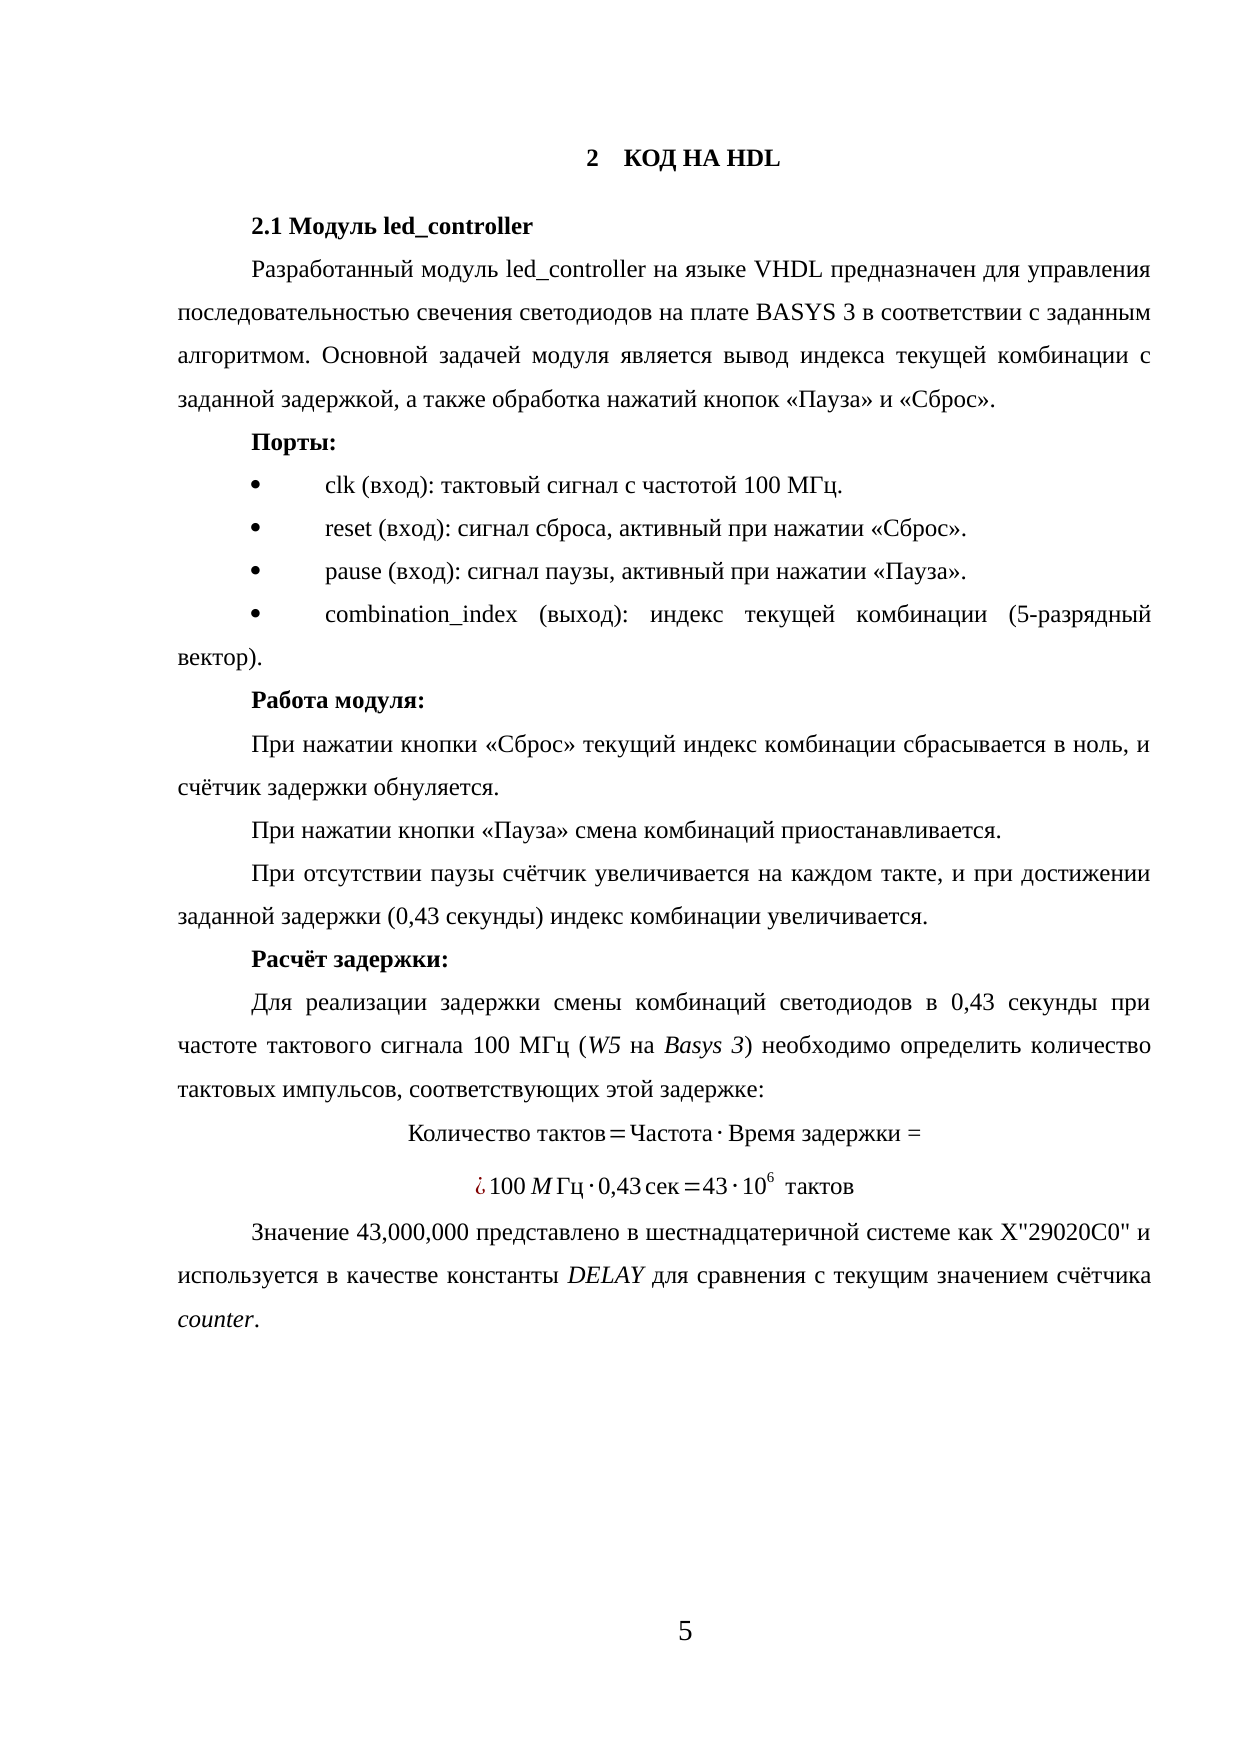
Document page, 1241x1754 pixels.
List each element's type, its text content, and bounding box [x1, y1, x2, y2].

text Для реализации задержки смены комбинаций светодиодов в 0,43 секунды при частоте тактового сигнала 100 МГц (W5 на Basys 3) необходимо определить количество тактовых импульсов, соответствующих этой задержке: [177, 987, 1152, 1102]
text Работа модуля: [177, 686, 1152, 714]
list combination_index (выход): индекс текущей комбинации (5-разрядный вектор). [177, 599, 1152, 671]
text Разработанный модуль led_controller на языке VHDL предназначен для управления последовательностью свечения светодиодов на плате BASYS 3 в соответствии с заданным алгоритмом. Основной задачей модуля является вывод индекса текущей комбинации с заданной задержкой, а также обработка нажатий кнопок «Пауза» и «Сброс». [177, 254, 1152, 412]
text Расчёт задержки: [177, 944, 1152, 973]
list clk (вход): тактовый сигнал с частотой 100 МГц. [177, 470, 1152, 499]
list pause (вход): сигнал паузы, активный при нажатии «Пауза». [177, 556, 1152, 585]
list reset (вход): сигнал сброса, активный при нажатии «Сброс». [177, 513, 1152, 542]
text Порты: [177, 427, 1152, 456]
text 2.1 Модуль led_controller [177, 211, 1152, 240]
text При нажатии кнопки «Пауза» смена комбинаций приостанавливается. [177, 815, 1152, 844]
subtitle КОД НА HDL [215, 143, 1152, 172]
text При нажатии кнопки «Сброс» текущий индекс комбинации сбрасывается в ноль, и счётчик задержки обнуляется. [177, 729, 1152, 801]
text Значение 43,000,000 представлено в шестнадцатеричной системе как X"29020C0" и используется в качестве константы DELAY для сравнения с текущим значением счётчика counter. [177, 1217, 1152, 1332]
text При отсутствии паузы счётчик увеличивается на каждом такте, и при достижении заданной задержки (0,43 секунды) индекс комбинации увеличивается. [177, 858, 1152, 930]
